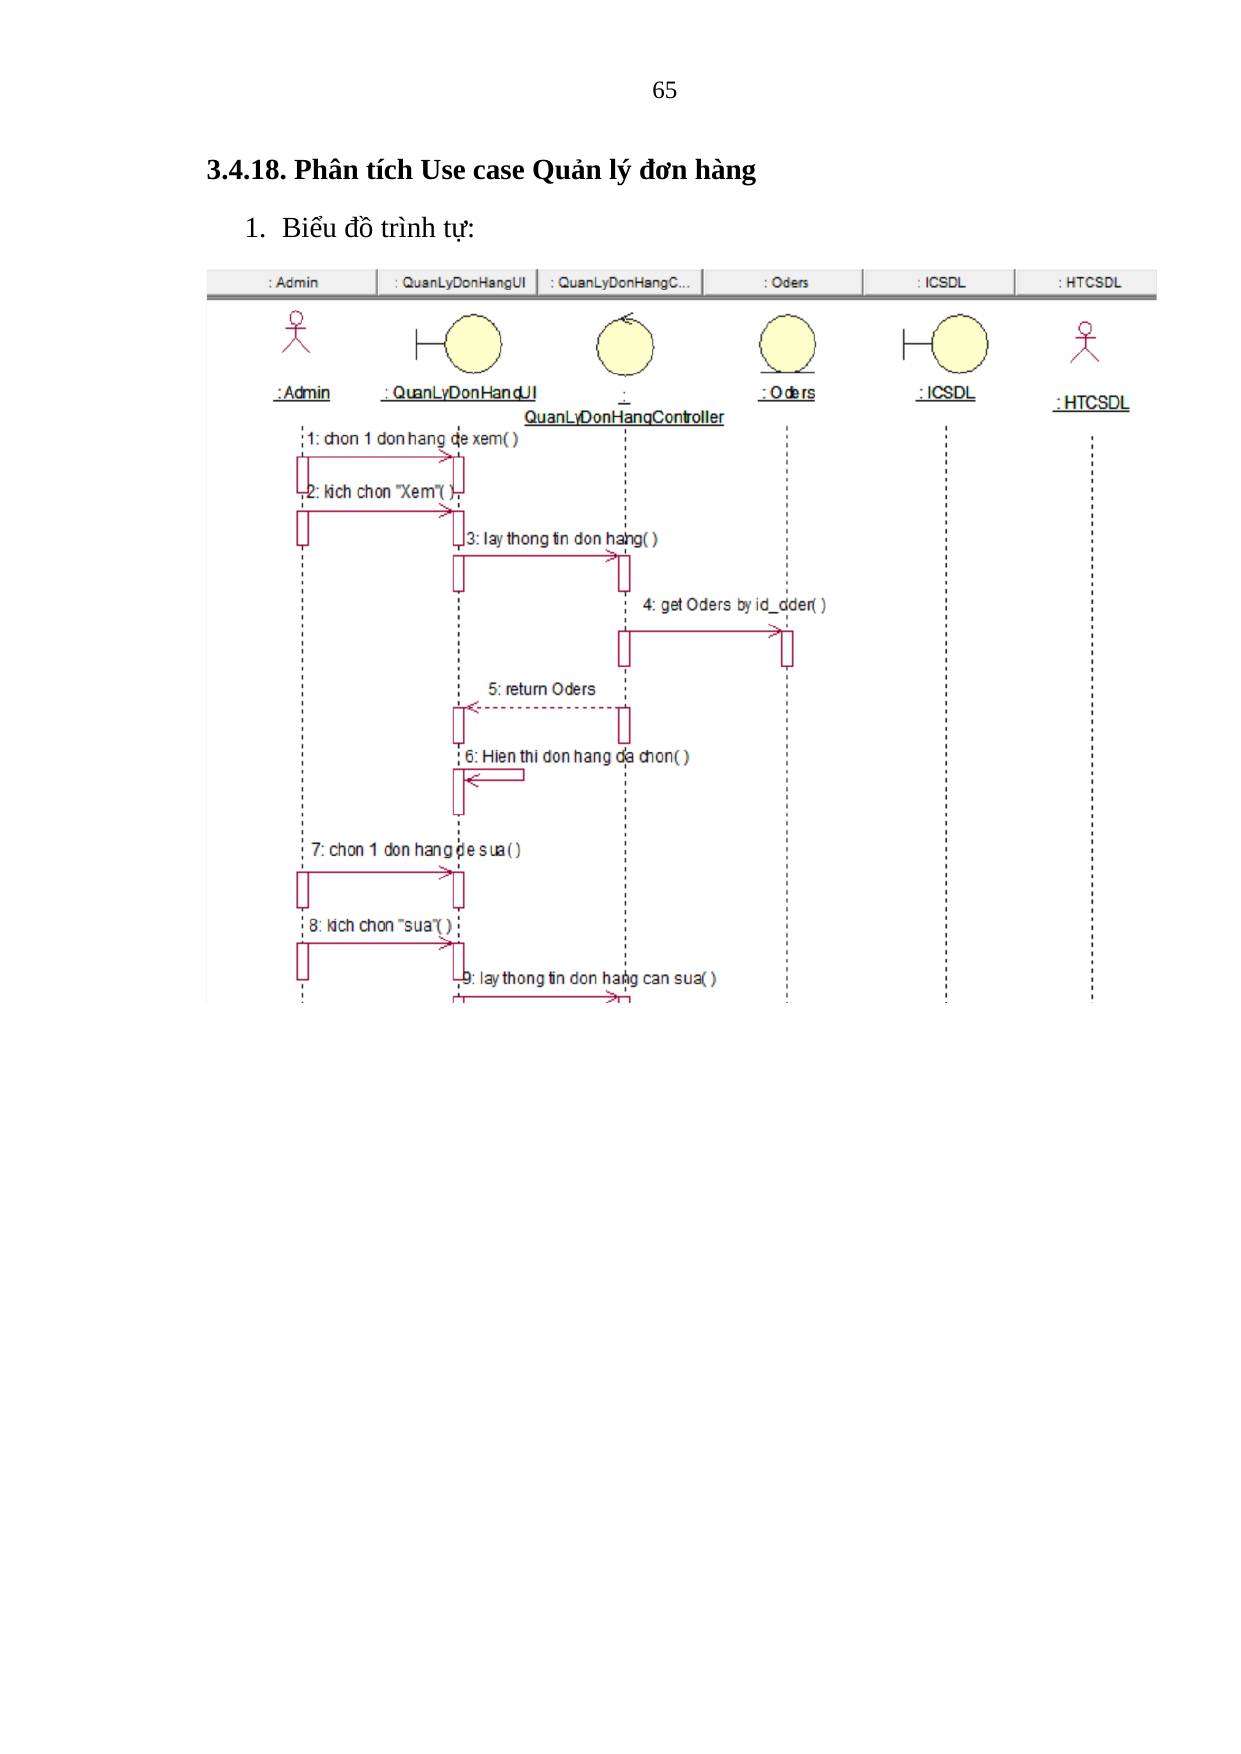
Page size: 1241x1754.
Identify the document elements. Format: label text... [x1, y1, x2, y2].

picture [206, 269, 1157, 1003]
subtitle 3.4.18. Phân tích Use case Quản lý đơn hàng [206, 152, 1122, 185]
list Biểu đồ trình tự: [244, 211, 1122, 244]
